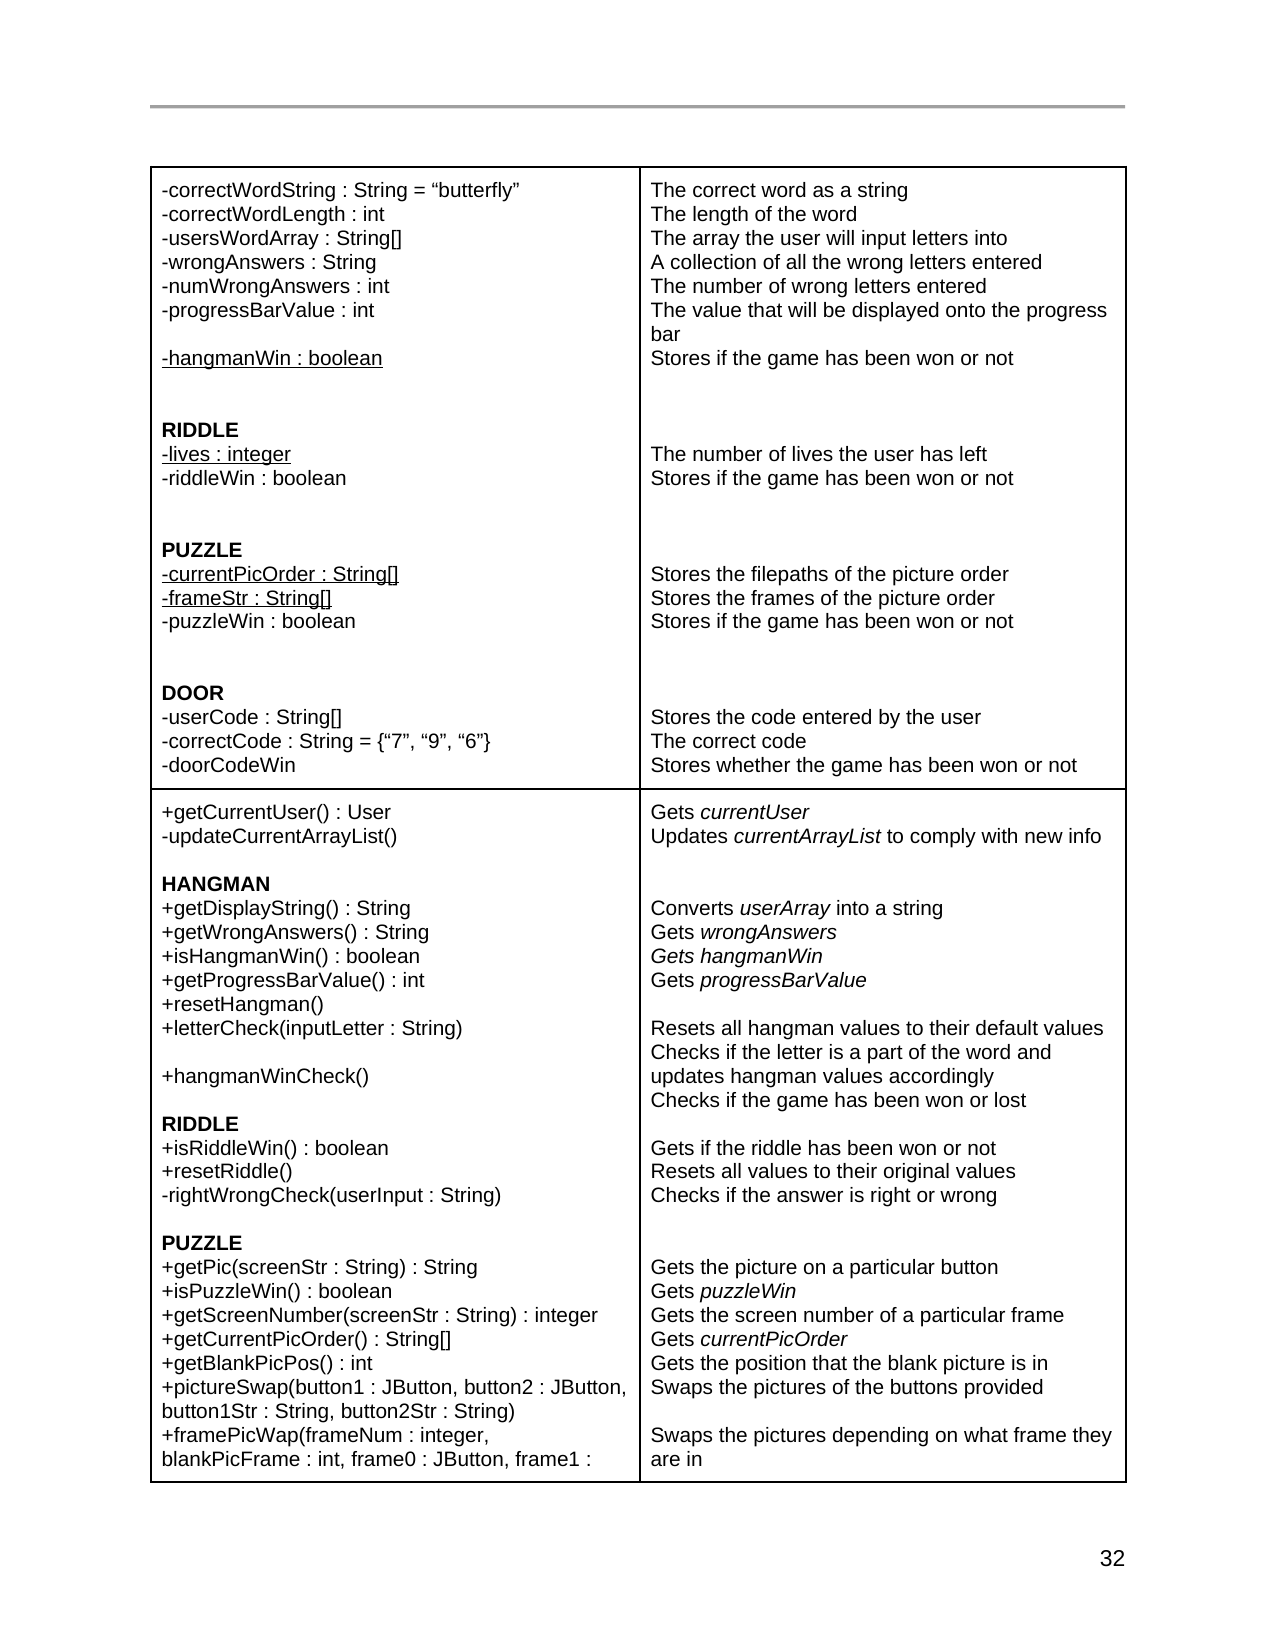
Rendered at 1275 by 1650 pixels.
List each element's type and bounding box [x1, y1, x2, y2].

table_cell [641, 168, 1125, 787]
table_cell [152, 790, 639, 1481]
table_cell [641, 790, 1125, 1481]
table_cell [152, 168, 639, 787]
